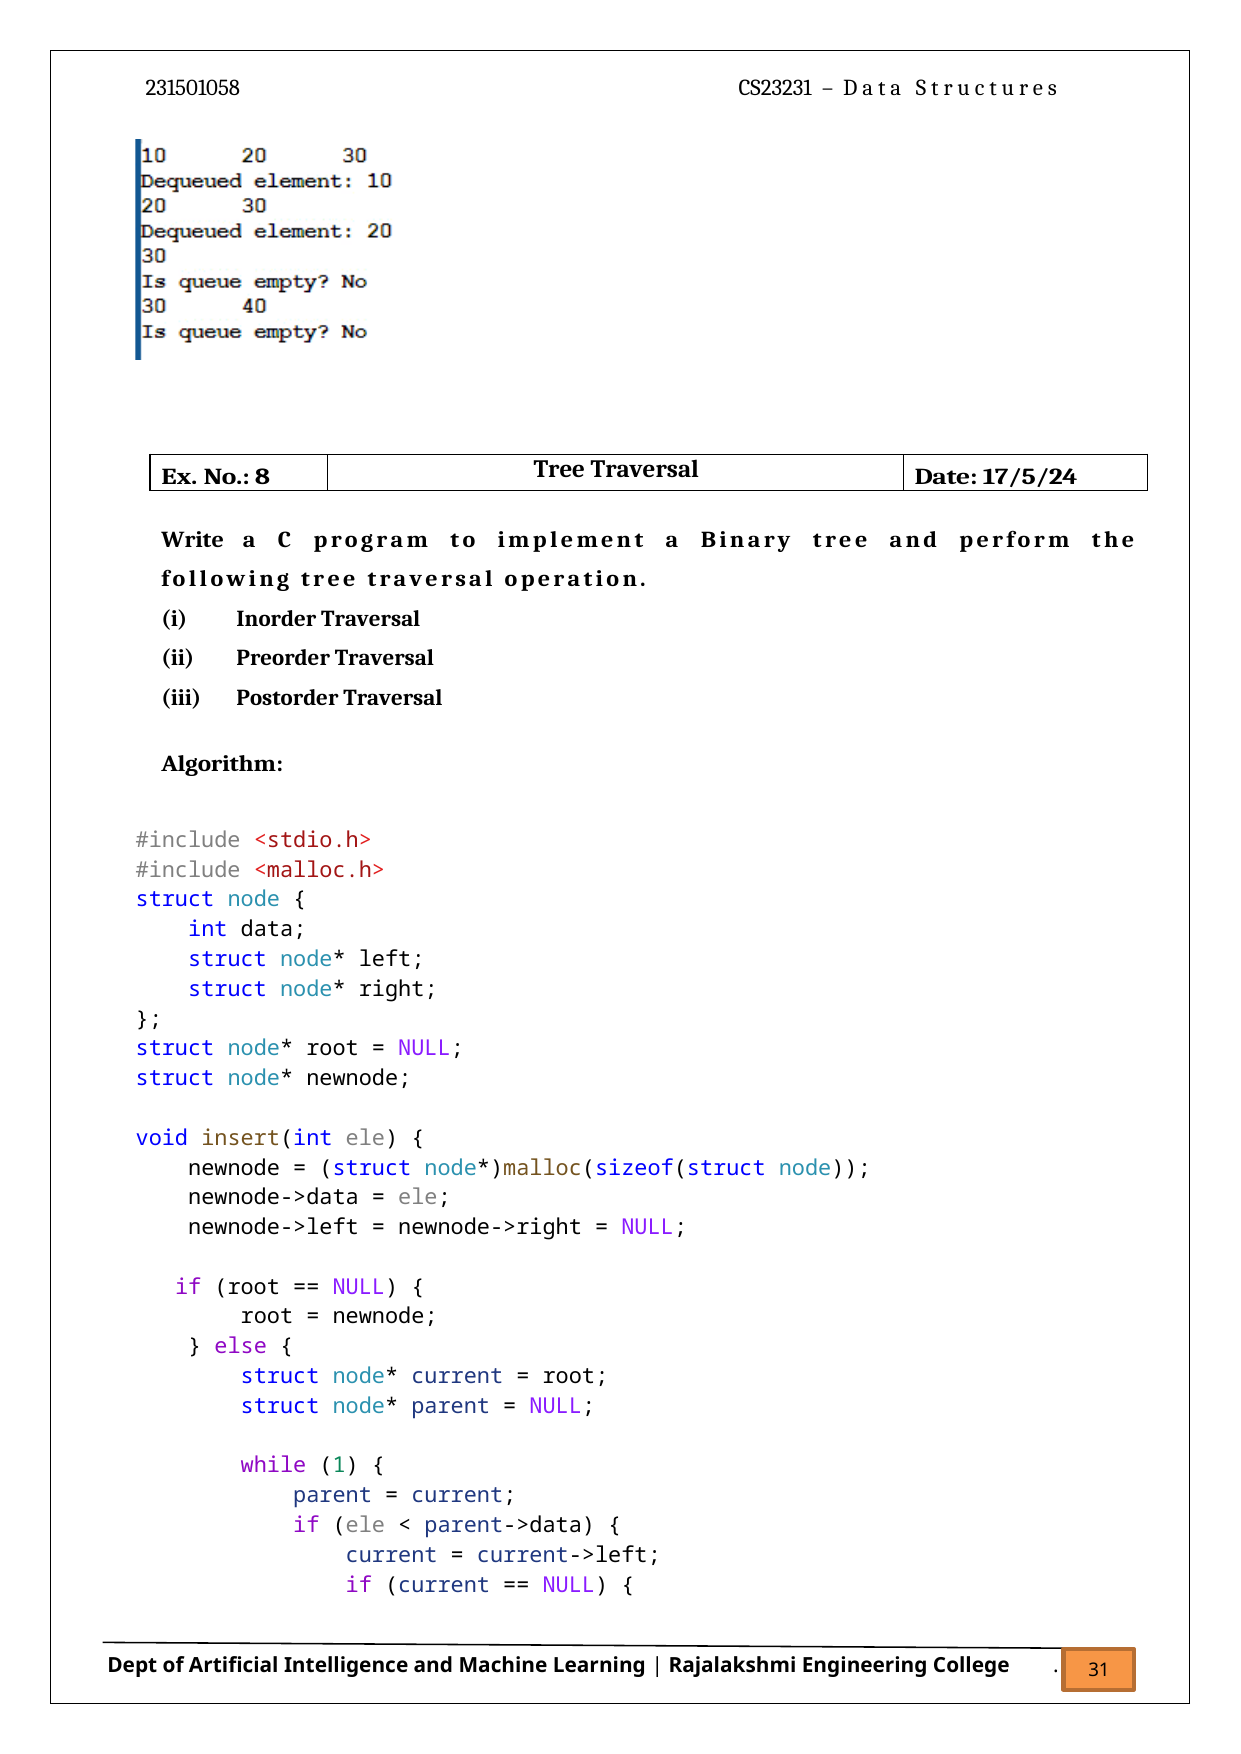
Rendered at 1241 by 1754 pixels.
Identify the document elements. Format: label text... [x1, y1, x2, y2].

text if (root == NULL) { [135, 1271, 1136, 1300]
text root = newnode; [135, 1300, 1136, 1330]
text #include <stdio.h> [135, 824, 1136, 853]
text }; [135, 1002, 1136, 1032]
text void insert(int ele) { [135, 1122, 1136, 1151]
text struct node* right; [135, 973, 1136, 1002]
text } else { [135, 1330, 1136, 1360]
text struct node* root = NULL; [135, 1032, 1136, 1062]
text newnode->data = ele; [135, 1181, 1136, 1211]
text newnode = (struct node*)malloc(sizeof(struct node)); [135, 1151, 1136, 1181]
table_header Tree Traversal [328, 455, 903, 490]
text Algorithm: [161, 751, 1136, 777]
table_header Ex. No.: 8 [151, 455, 327, 490]
text struct node* newnode; [135, 1062, 1136, 1092]
text struct node { [135, 883, 1136, 913]
text #include <malloc.h> [135, 853, 1136, 883]
text struct node* parent = NULL; [135, 1390, 1136, 1419]
text while (1) { [135, 1449, 1136, 1479]
table_header Date: 17/5/24 [904, 455, 1147, 490]
text if (ele < parent->data) { [135, 1509, 1136, 1539]
picture [135, 139, 469, 360]
list Inorder Traversal [161, 606, 1136, 632]
text parent = current; [135, 1479, 1136, 1509]
text current = current->left; [135, 1539, 1136, 1568]
text int data; [135, 913, 1136, 943]
list Postorder Traversal [161, 685, 1136, 711]
text newnode->left = newnode->right = NULL; [135, 1211, 1136, 1241]
text Write a C program to implement a Binary tree and perform the following tree traversal operation. [161, 527, 1136, 593]
text if (current == NULL) { [135, 1568, 1136, 1598]
list Preorder Traversal [161, 645, 1136, 672]
text struct node* current = root; [135, 1360, 1136, 1390]
text struct node* left; [135, 943, 1136, 973]
